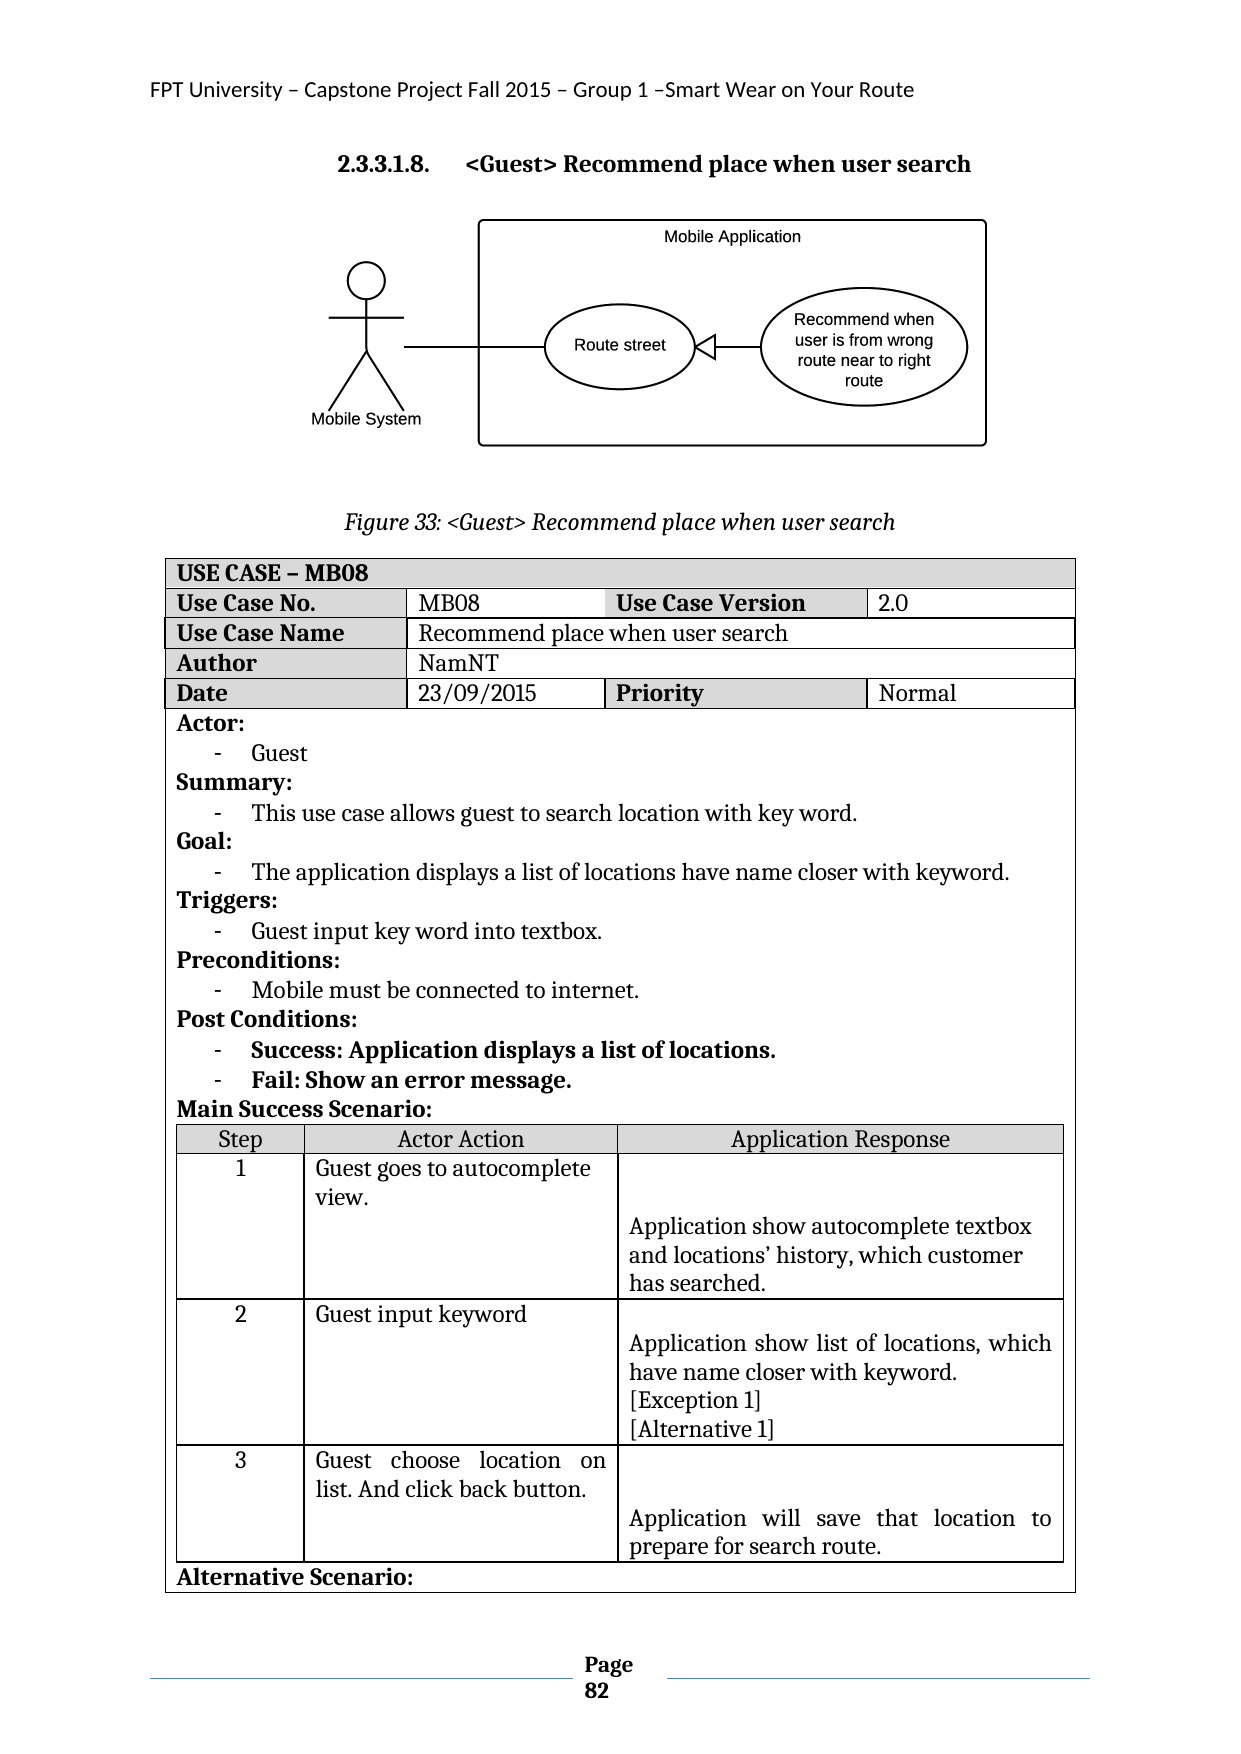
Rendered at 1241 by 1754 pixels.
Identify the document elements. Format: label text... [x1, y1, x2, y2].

table_cell Normal [868, 679, 1074, 708]
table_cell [166, 709, 1075, 1592]
text Figure 33: <Guest> Recommend place when user search [150, 508, 1090, 537]
table_cell Recommend place when user search [408, 619, 1074, 648]
table_cell NamNT [407, 649, 1075, 678]
table_cell Priority [606, 679, 866, 708]
table_cell Use Case No. [166, 589, 406, 617]
picture [216, 183, 1024, 483]
table_cell Use Case Version [605, 589, 867, 617]
table_cell Use Case Name [166, 618, 406, 648]
table_cell 2.0 [868, 589, 1075, 617]
subtitle <Guest> Recommend place when user search [337, 150, 1090, 179]
table_cell Date [166, 679, 406, 708]
table_cell Author [166, 649, 406, 678]
table_header USE CASE – MB08 [166, 559, 1075, 587]
table_cell MB08 [407, 589, 604, 617]
table_cell 23/09/2015 [408, 679, 604, 708]
